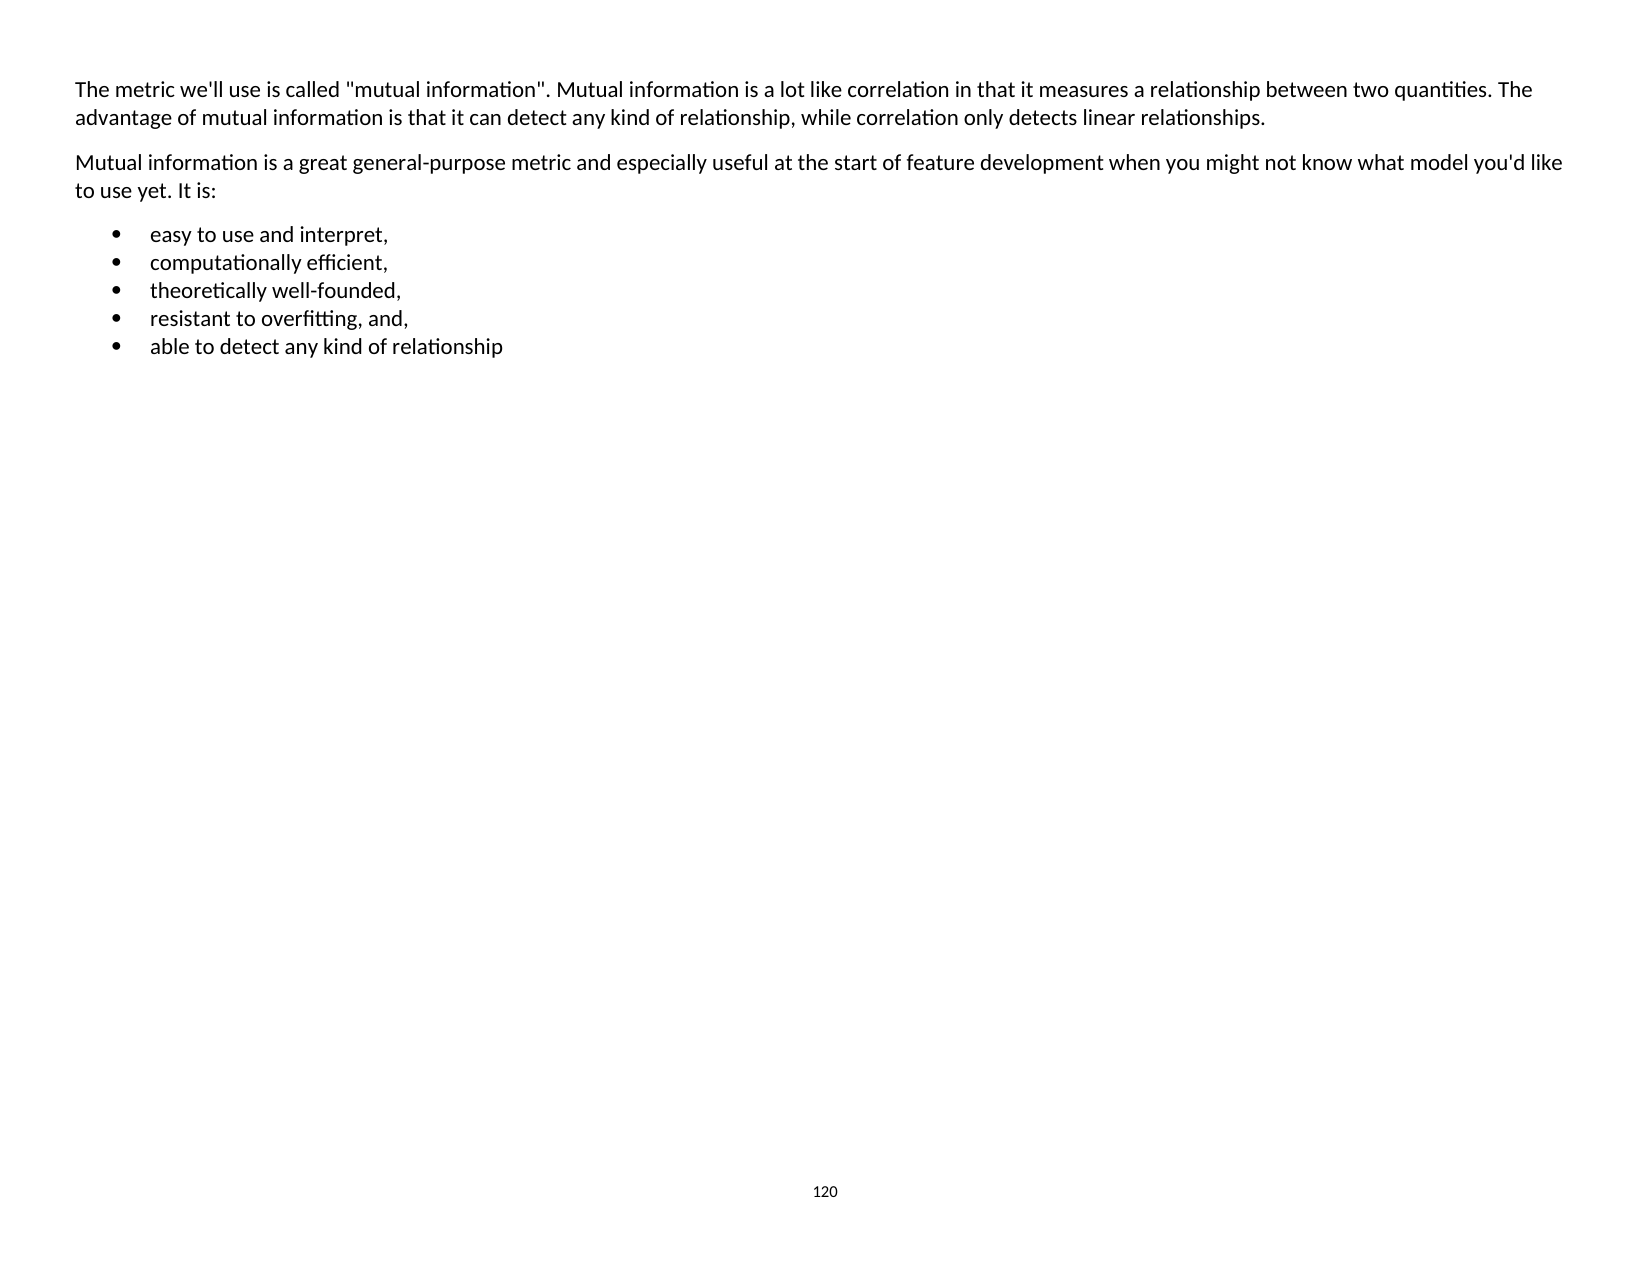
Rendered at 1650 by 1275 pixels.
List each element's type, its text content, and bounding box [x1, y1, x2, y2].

list computationally efficient, [112, 248, 1575, 276]
text Mutual information is a great general-purpose metric and especially useful at the start of feature development when you might not know what model you'd like to use yet. It is: [75, 148, 1575, 204]
list easy to use and interpret, [112, 220, 1575, 248]
list able to detect any kind of relationship [112, 332, 1575, 361]
list resistant to overfitting, and, [112, 304, 1575, 332]
list theoretically well-founded, [112, 276, 1575, 304]
text The metric we'll use is called "mutual information". Mutual information is a lot like correlation in that it measures a relationship between two quantities. The advantage of mutual information is that it can detect any kind of relationship, while correlation only detects linear relationships. [75, 75, 1575, 131]
